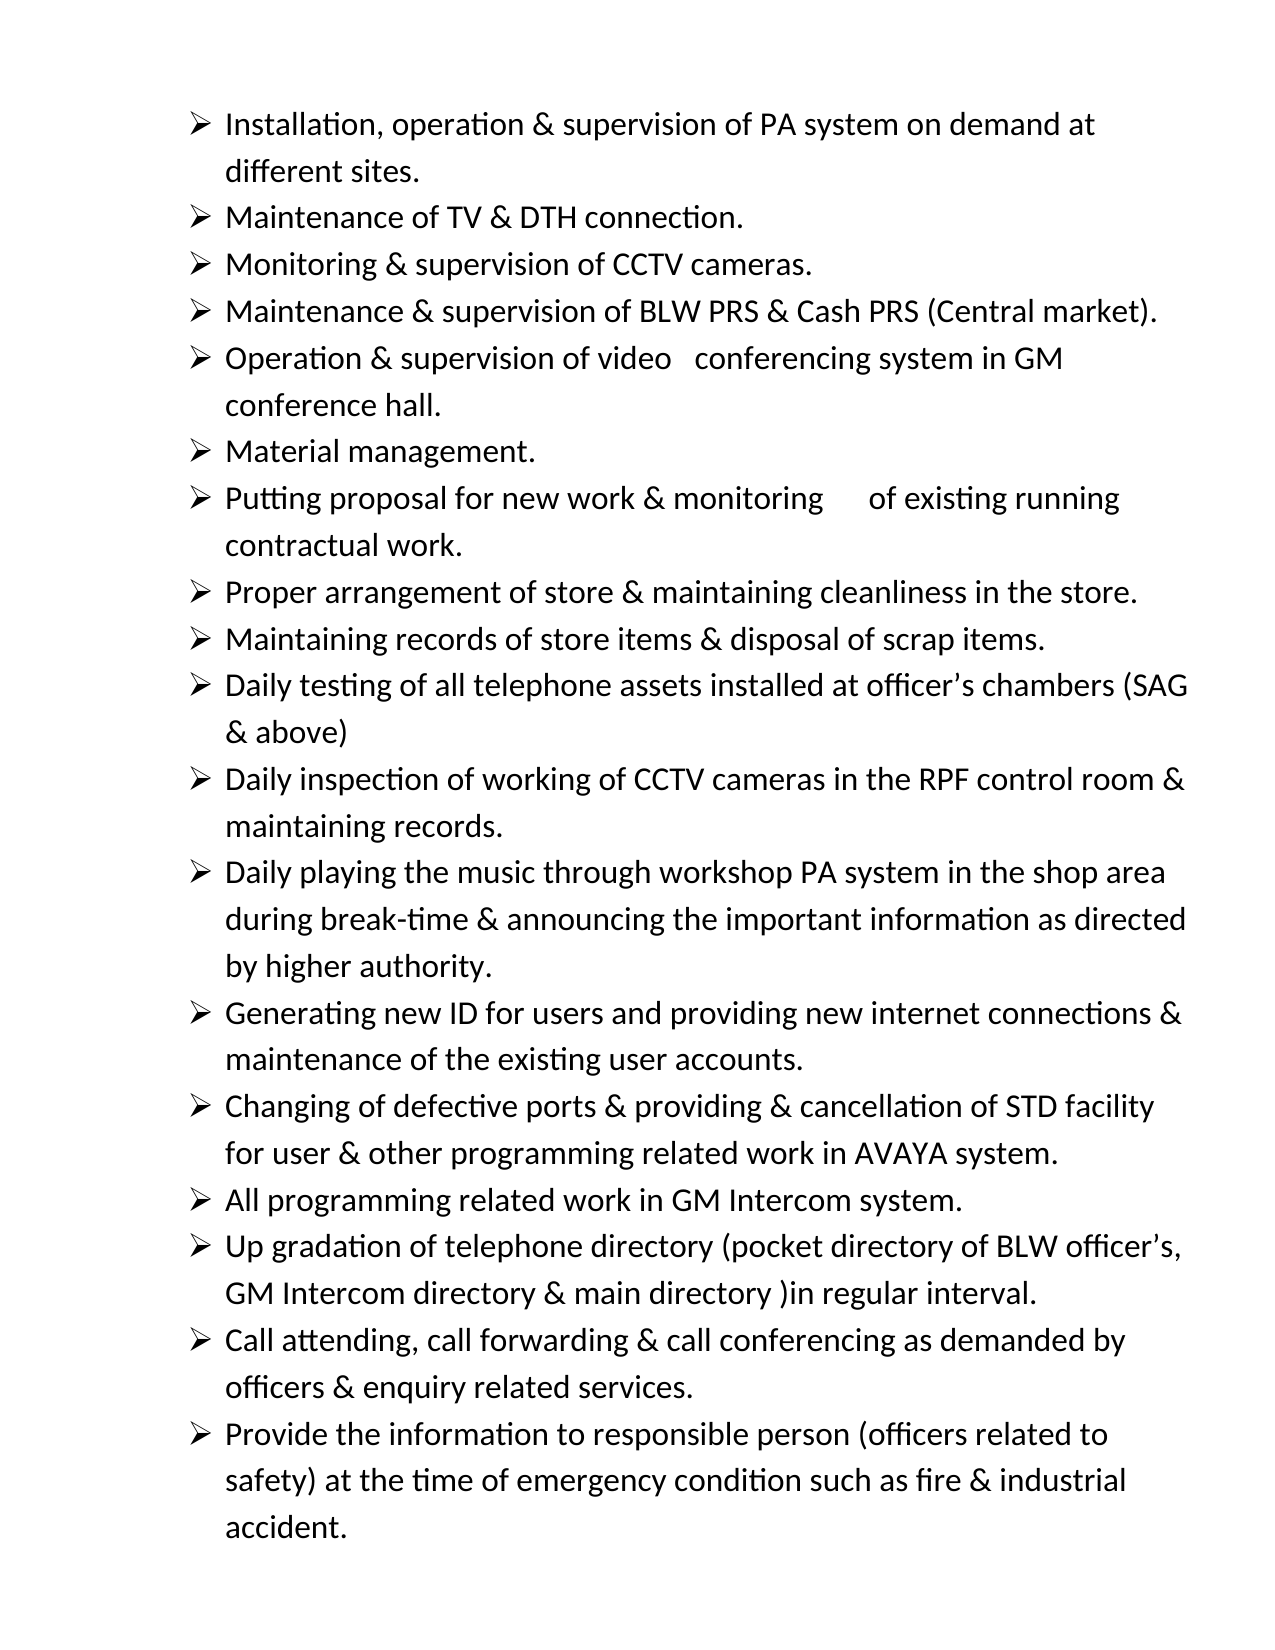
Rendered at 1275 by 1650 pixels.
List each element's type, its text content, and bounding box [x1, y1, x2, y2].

list Generating new ID for users and providing new internet connections & maintenance of the existing user accounts. [187, 992, 1200, 1079]
list Proper arrangement of store & maintaining cleanliness in the store. [187, 571, 1200, 611]
list Daily testing of all telephone assets installed at officer’s chambers (SAG & above) [187, 664, 1200, 752]
list Putting proposal for new work & monitoring of existing running contractual work. [187, 477, 1200, 565]
list Up gradation of telephone directory (pocket directory of BLW officer’s, GM Intercom directory & main directory )in regular interval. [187, 1226, 1200, 1313]
list Material management. [187, 430, 1200, 471]
list Changing of defective ports & providing & cancellation of STD facility for user & other programming related work in AVAYA system. [187, 1085, 1200, 1173]
list Call attending, call forwarding & call conferencing as demanded by officers & enquiry related services. [187, 1319, 1200, 1407]
list Provide the information to responsible person (officers related to safety) at the time of emergency condition such as fire & industrial accident. [187, 1413, 1200, 1547]
list Installation, operation & supervision of PA system on demand at different sites. [187, 103, 1200, 191]
list Operation & supervision of video conferencing system in GM conference hall. [187, 337, 1200, 424]
list Maintaining records of store items & disposal of scrap items. [187, 617, 1200, 658]
list Daily inspection of working of CCTV cameras in the RPF control room & maintaining records. [187, 758, 1200, 845]
list Monitoring & supervision of CCTV cameras. [187, 243, 1200, 284]
list Maintenance & supervision of BLW PRS & Cash PRS (Central market). [187, 290, 1200, 331]
list All programming related work in GM Intercom system. [187, 1179, 1200, 1219]
list Daily playing the music through workshop PA system in the shop area during break-time & announcing the important information as directed by higher authority. [187, 851, 1200, 986]
list Maintenance of TV & DTH connection. [187, 197, 1200, 237]
